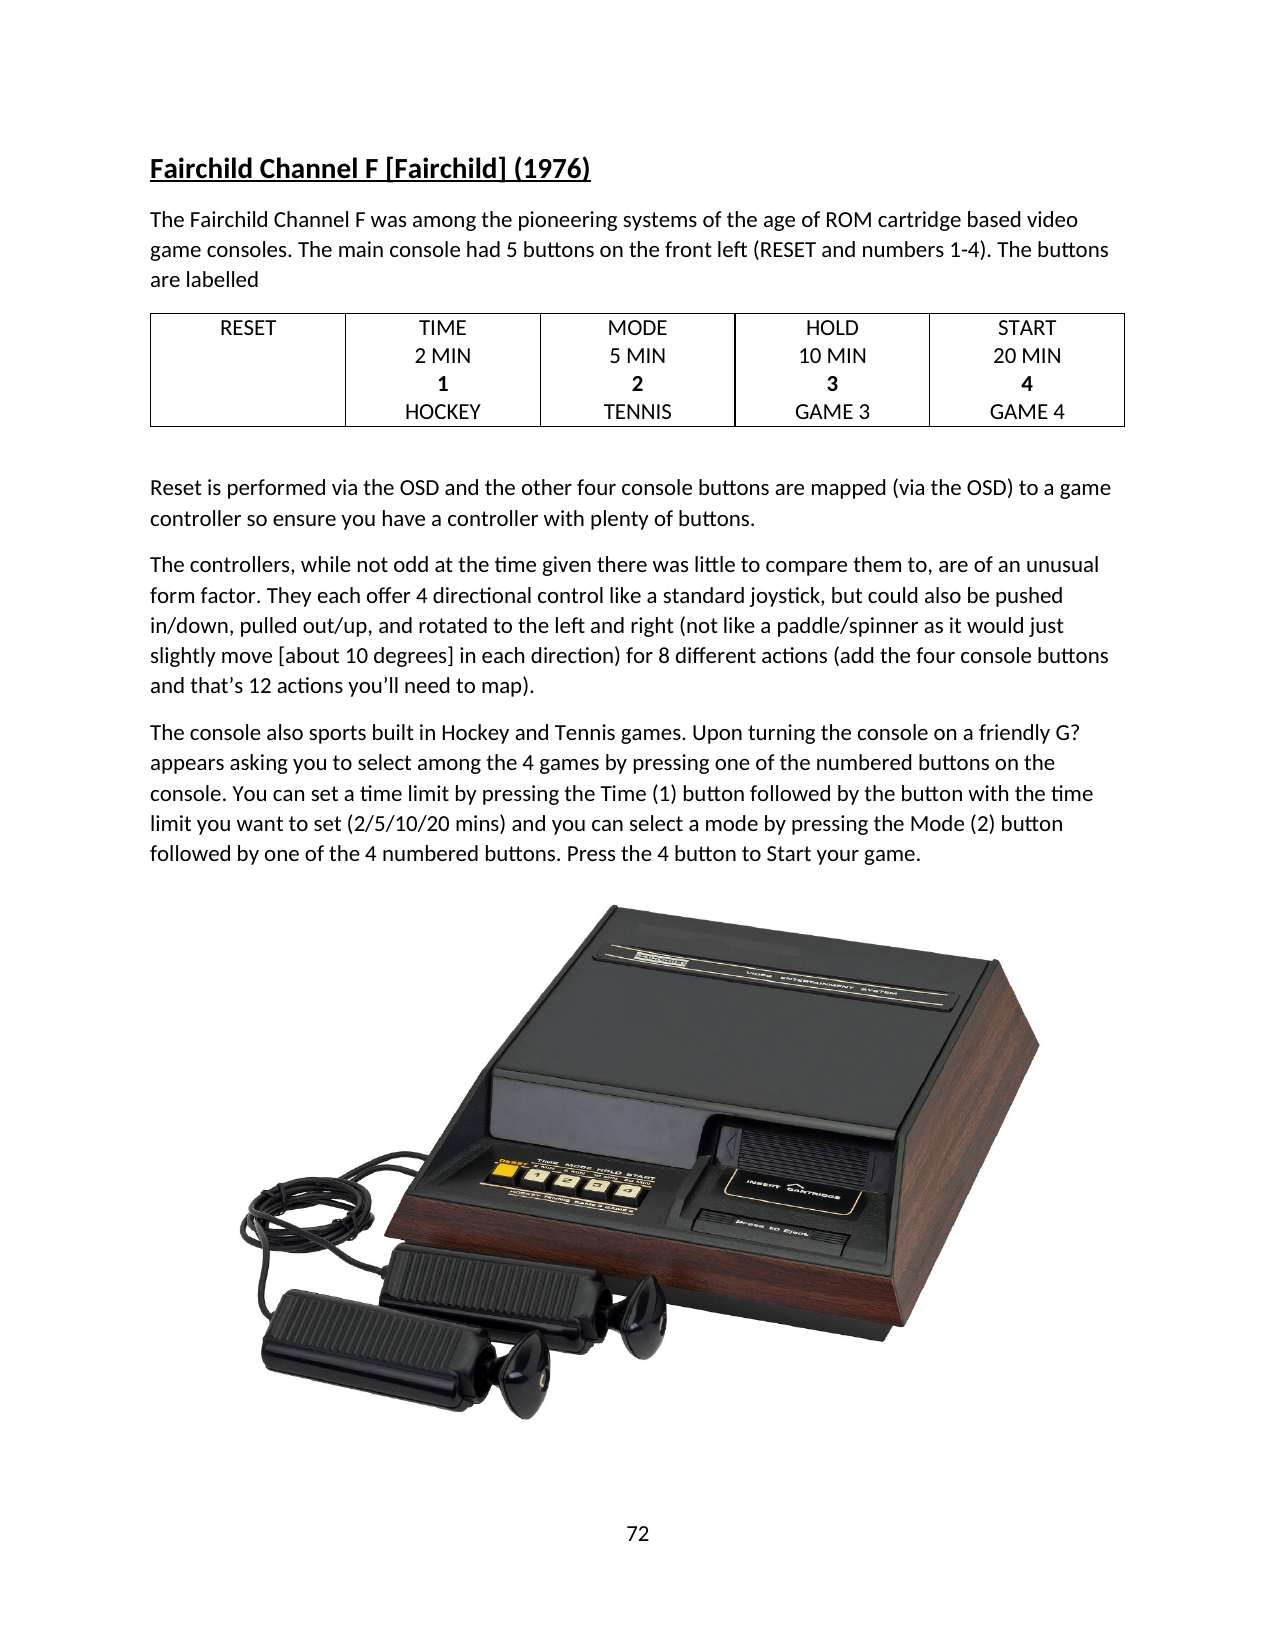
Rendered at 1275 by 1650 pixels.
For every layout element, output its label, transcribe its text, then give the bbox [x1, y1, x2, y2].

table_header TIME 2 MIN 1 HOCKEY [346, 314, 540, 426]
table_header RESET [151, 314, 345, 426]
picture [220, 886, 1055, 1435]
table_header MODE 5 MIN 2 TENNIS [541, 314, 734, 426]
table_header START 20 MIN 4 GAME 4 [930, 314, 1124, 426]
text Reset is performed via the OSD and the other four console buttons are mapped (via the OSD) to a game controller so ensure you have a controller with plenty of buttons. [150, 473, 1125, 532]
text The controllers, while not odd at the time given there was little to compare them to, are of an unusual form factor. They each offer 4 directional control like a standard joystick, but could also be pushed in/down, pulled out/up, and rotated to the left and right (not like a paddle/spinner as it would just slightly move [about 10 degrees] in each direction) for 8 different actions (add the four console buttons and that’s 12 actions you’ll need to map). [150, 551, 1125, 699]
text The console also sports built in Hockey and Tennis games. Upon turning the console on a friendly G? appears asking you to select among the 4 games by pressing one of the numbered buttons on the console. You can set a time limit by pressing the Time (1) button followed by the button with the time limit you want to set (2/5/10/20 mins) and you can select a mode by pressing the Mode (2) button followed by one of the 4 numbered buttons. Press the 4 button to Start your game. [150, 718, 1125, 867]
table_header HOLD 10 MIN 3 GAME 3 [736, 314, 929, 426]
text Fairchild Channel F [Fairchild] (1976) [150, 150, 1125, 186]
text The Fairchild Channel F was among the pioneering systems of the age of ROM cartridge based video game consoles. The main console had 5 buttons on the front left (RESET and numbers 1-4). The buttons are labelled [150, 205, 1125, 293]
